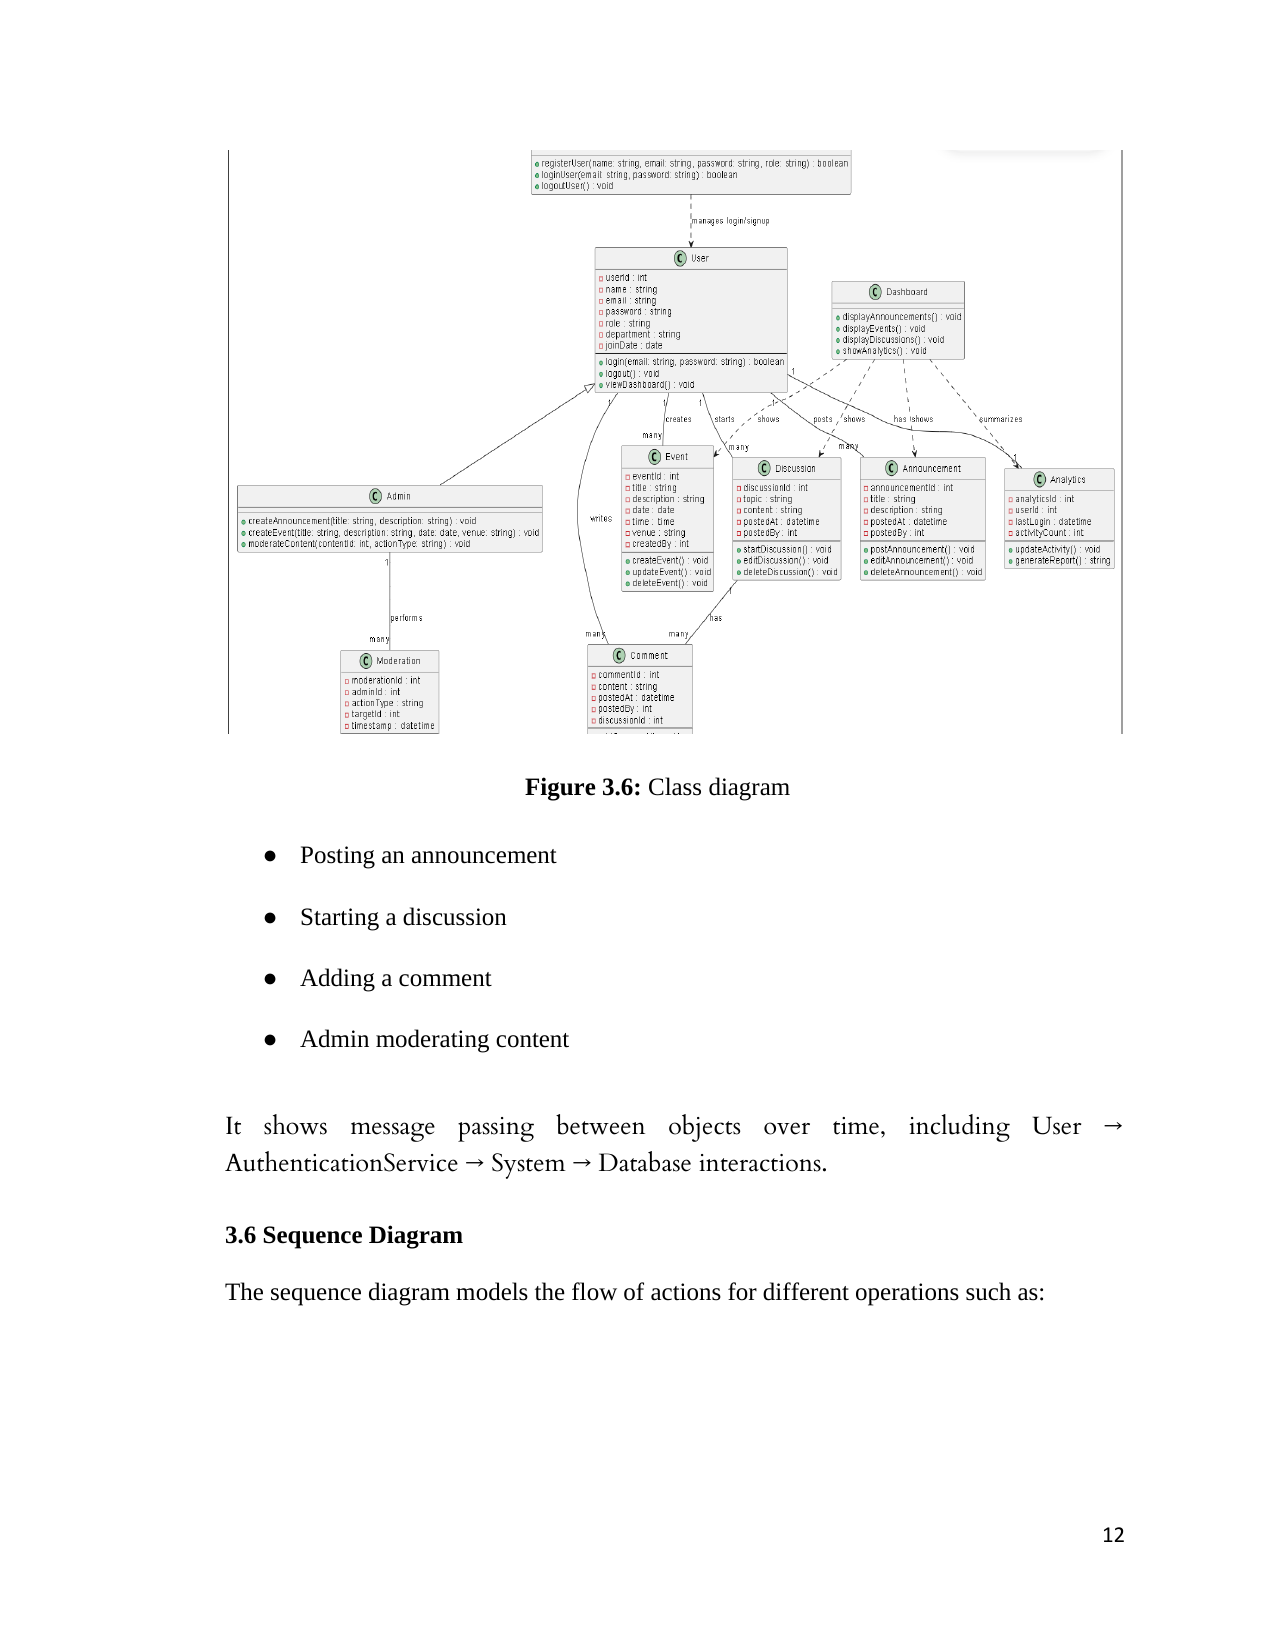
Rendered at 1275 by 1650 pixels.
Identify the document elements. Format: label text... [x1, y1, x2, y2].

subtitle 3.6 Sequence Diagram [225, 1221, 1125, 1249]
list Adding a comment [262, 963, 1125, 1022]
text The sequence diagram models the flow of actions for different operations such as: [225, 1277, 1125, 1305]
picture [225, 150, 1125, 734]
list Admin moderating content [262, 1024, 1125, 1083]
text Figure 3.6: Class diagram [450, 772, 1125, 801]
list Starting a discussion [262, 902, 1125, 961]
list Posting an announcement [262, 840, 1125, 899]
